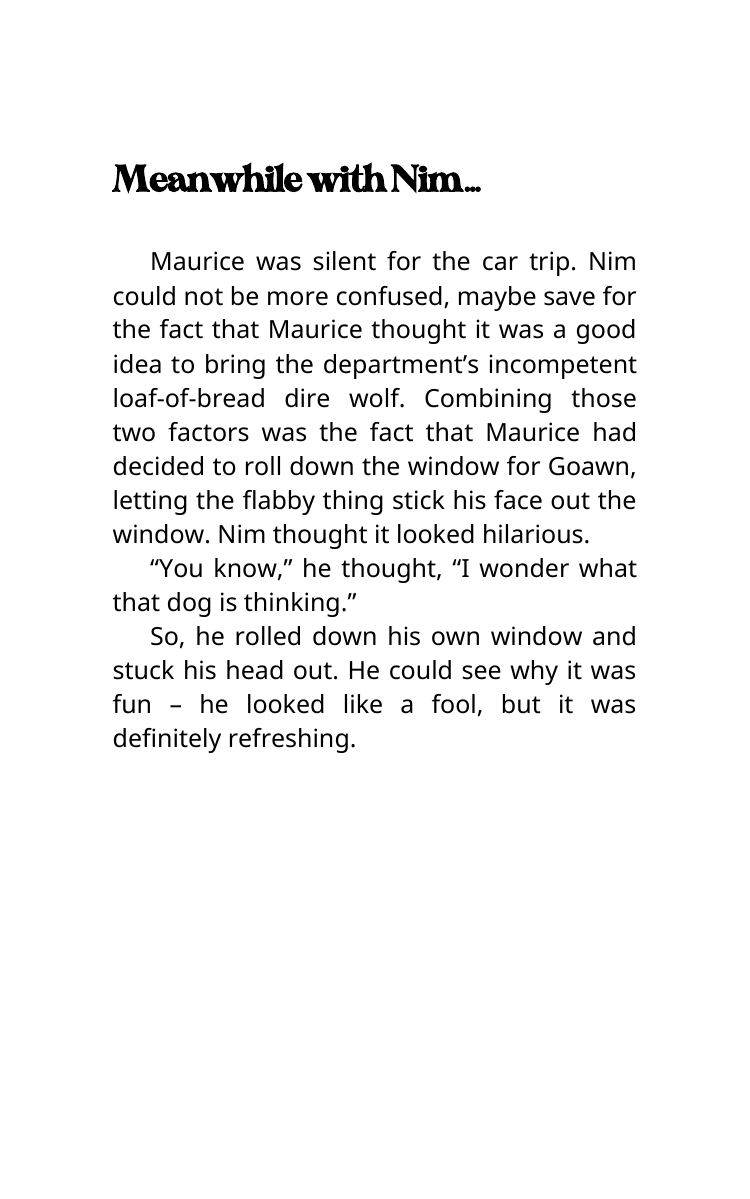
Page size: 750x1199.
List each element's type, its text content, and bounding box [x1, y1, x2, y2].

text Maurice was silent for the car trip. Nim could not be more confused, maybe save for the fact that Maurice thought it was a good idea to bring the department’s incompetent loaf-of-bread dire wolf. Combining those two factors was the fact that Maurice had decided to roll down the window for Goawn, letting the flabby thing stick his face out the window. Nim thought it looked hilarious. [112, 244, 637, 551]
text “You know,” he thought, “I wonder what that dog is thinking.” [112, 551, 637, 619]
subtitle Meanwhile with Nim… [112, 150, 637, 210]
text So, he rolled down his own window and stuck his head out. He could see why it was fun – he looked like a fool, but it was definitely refreshing. [112, 619, 637, 755]
